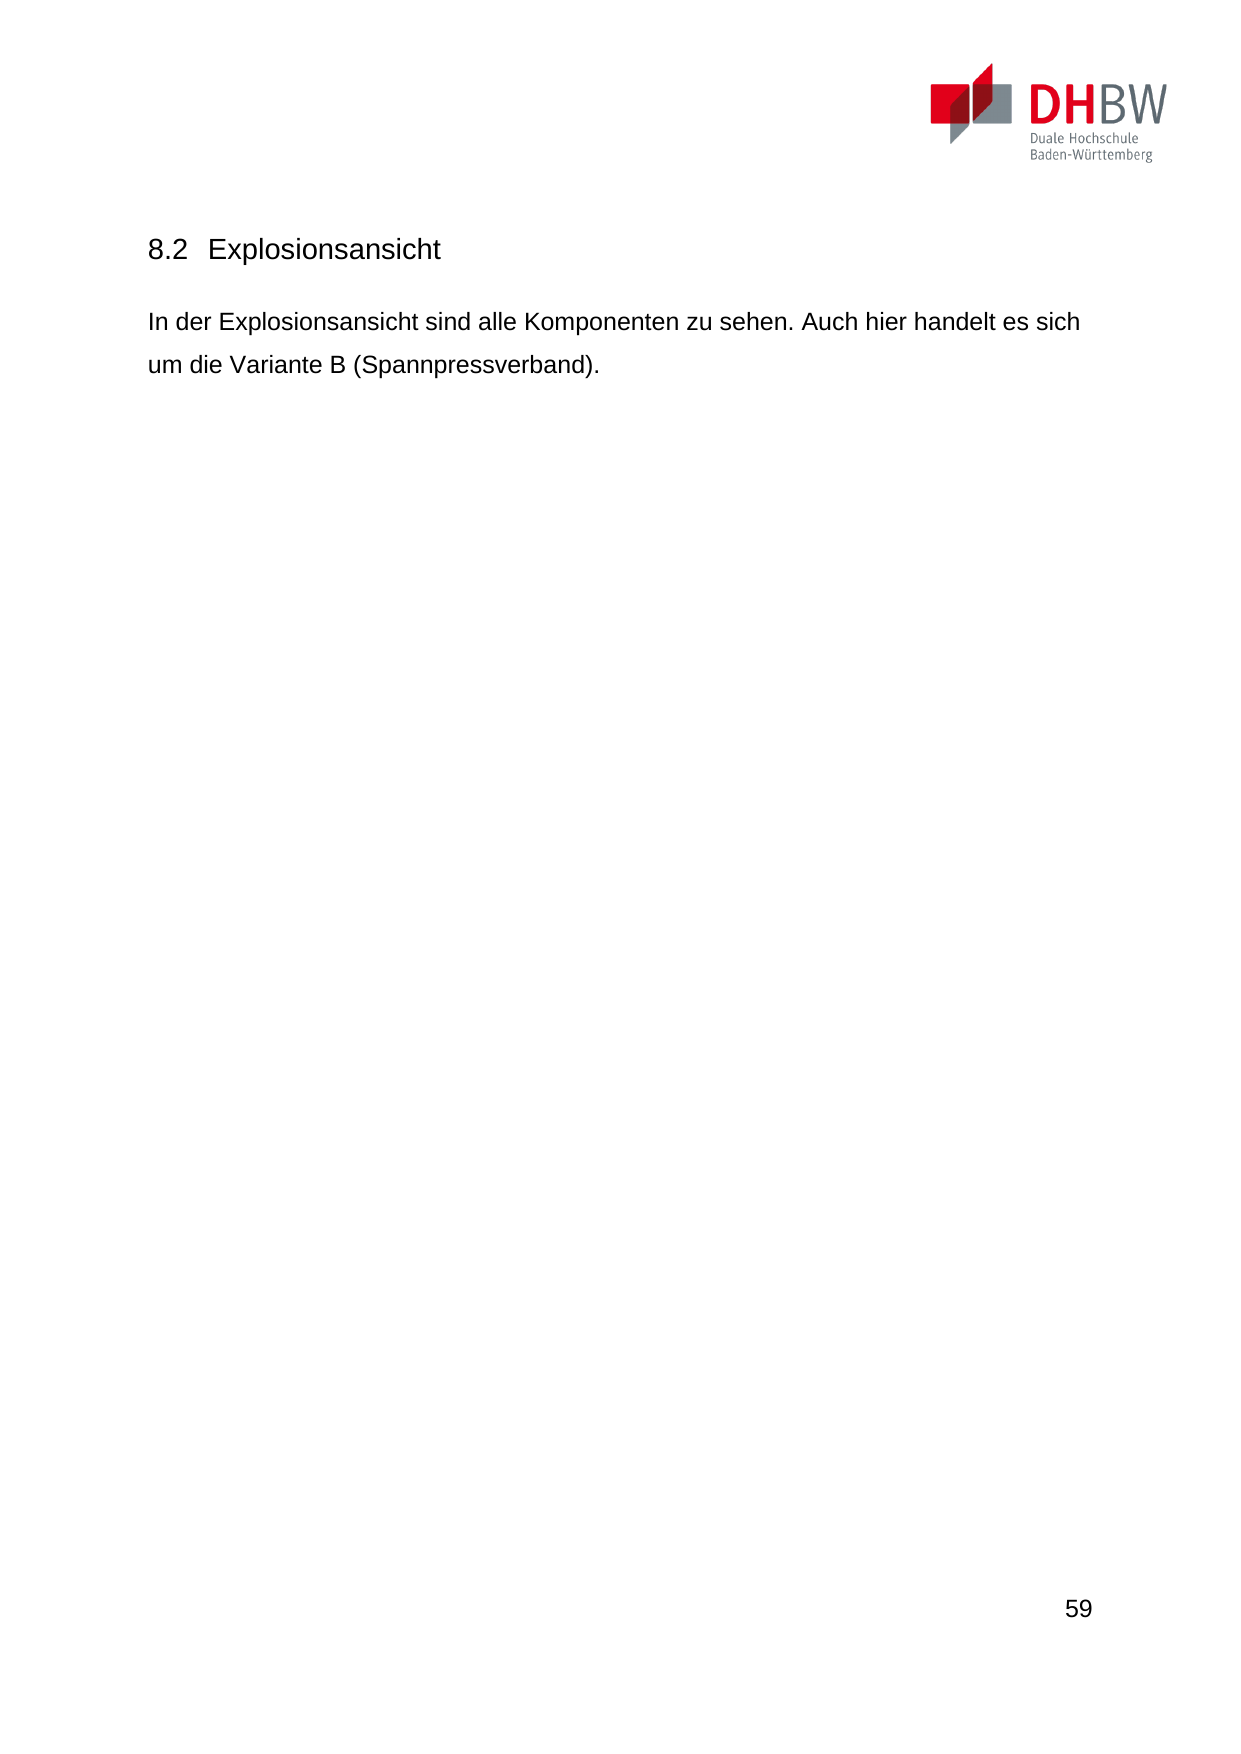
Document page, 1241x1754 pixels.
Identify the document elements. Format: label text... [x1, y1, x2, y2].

subtitle Explosionsansicht [148, 232, 1092, 265]
text In der Explosionsansicht sind alle Komponenten zu sehen. Auch hier handelt es sich um die Variante B (Spannpressverband). [148, 307, 1092, 379]
picture [930, 63, 1167, 163]
